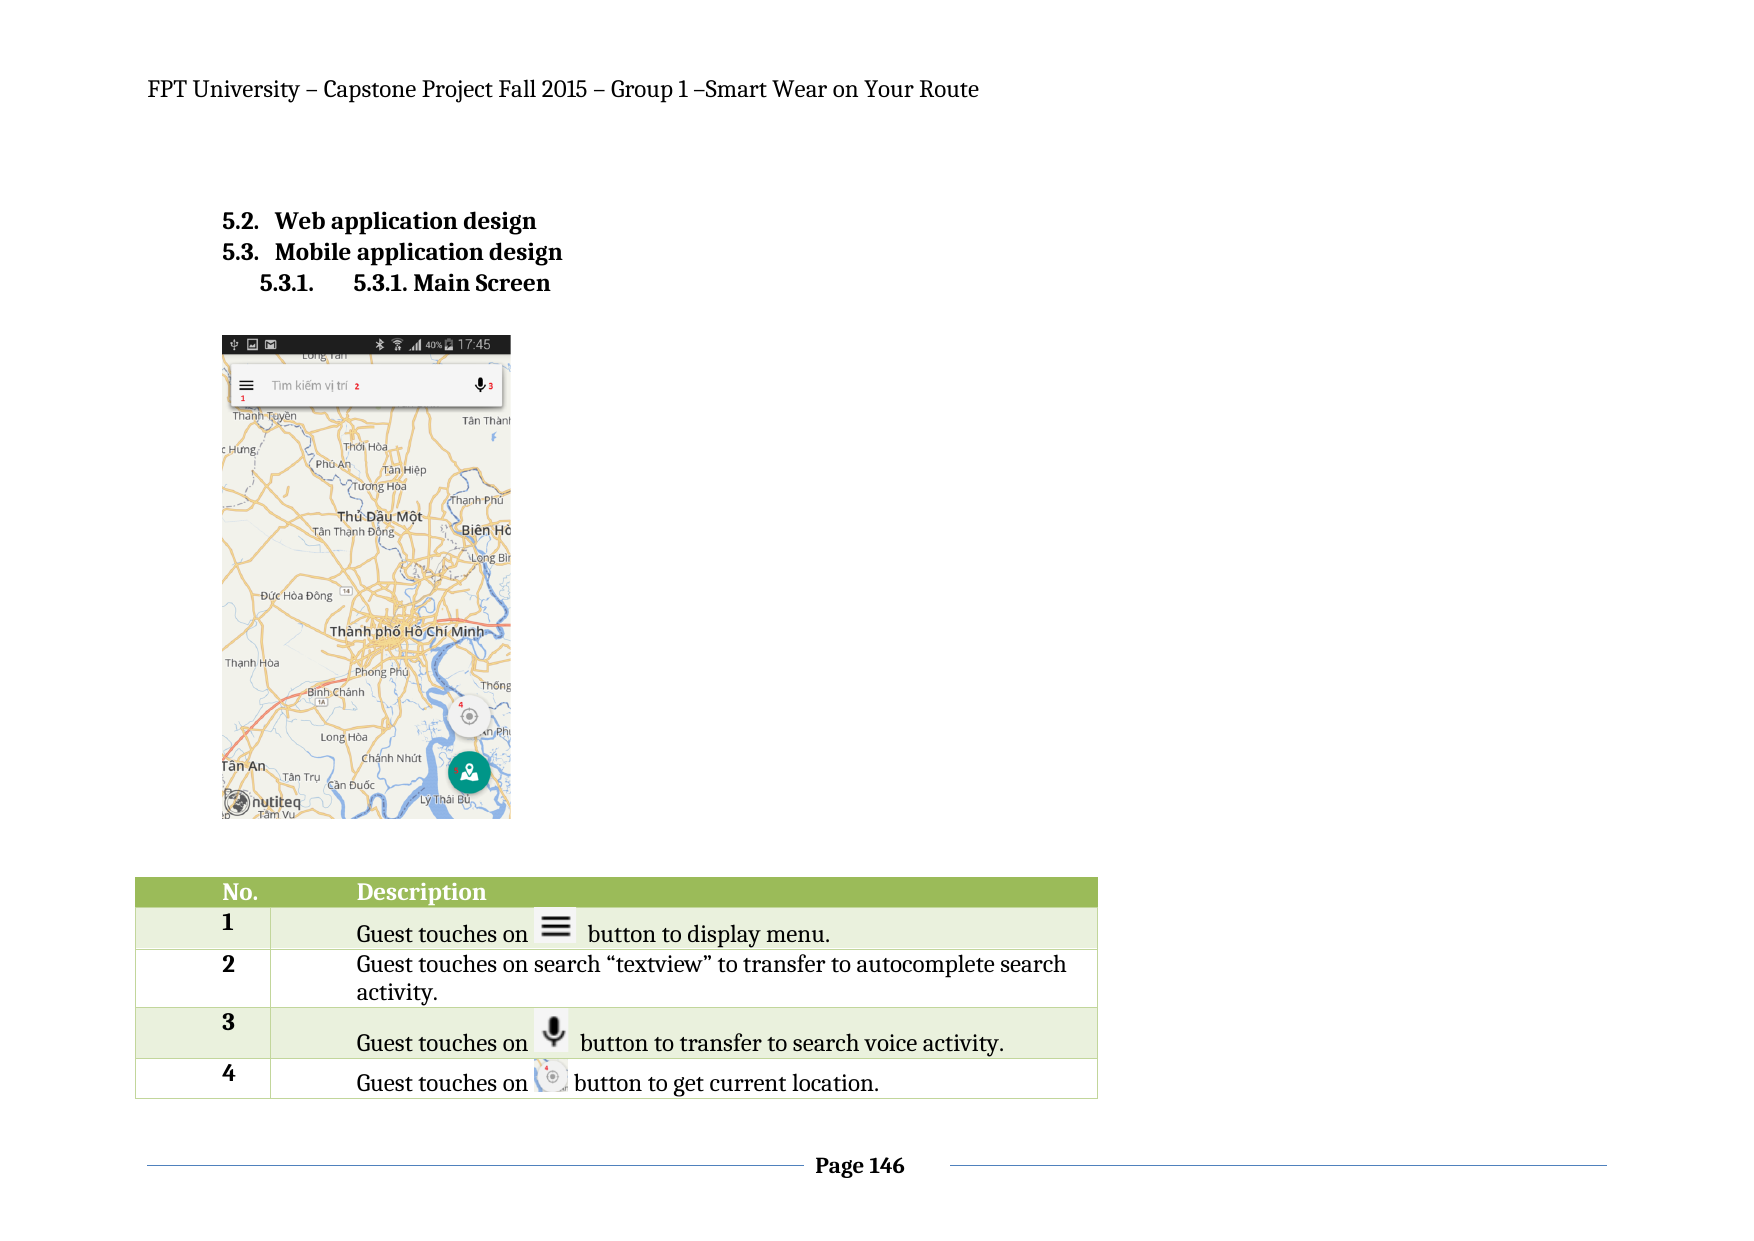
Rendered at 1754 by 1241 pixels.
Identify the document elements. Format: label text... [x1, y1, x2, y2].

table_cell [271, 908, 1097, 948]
subtitle Web application design [222, 207, 1607, 236]
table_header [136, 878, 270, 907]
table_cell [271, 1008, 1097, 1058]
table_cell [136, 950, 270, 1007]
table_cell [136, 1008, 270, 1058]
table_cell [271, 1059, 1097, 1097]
subtitle Mobile application design [222, 238, 1607, 267]
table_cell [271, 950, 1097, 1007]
picture [534, 1059, 568, 1092]
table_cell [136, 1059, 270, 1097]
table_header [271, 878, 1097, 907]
picture [222, 335, 511, 819]
subtitle 5.3.1. Main Screen [259, 269, 1607, 298]
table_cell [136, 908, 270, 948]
